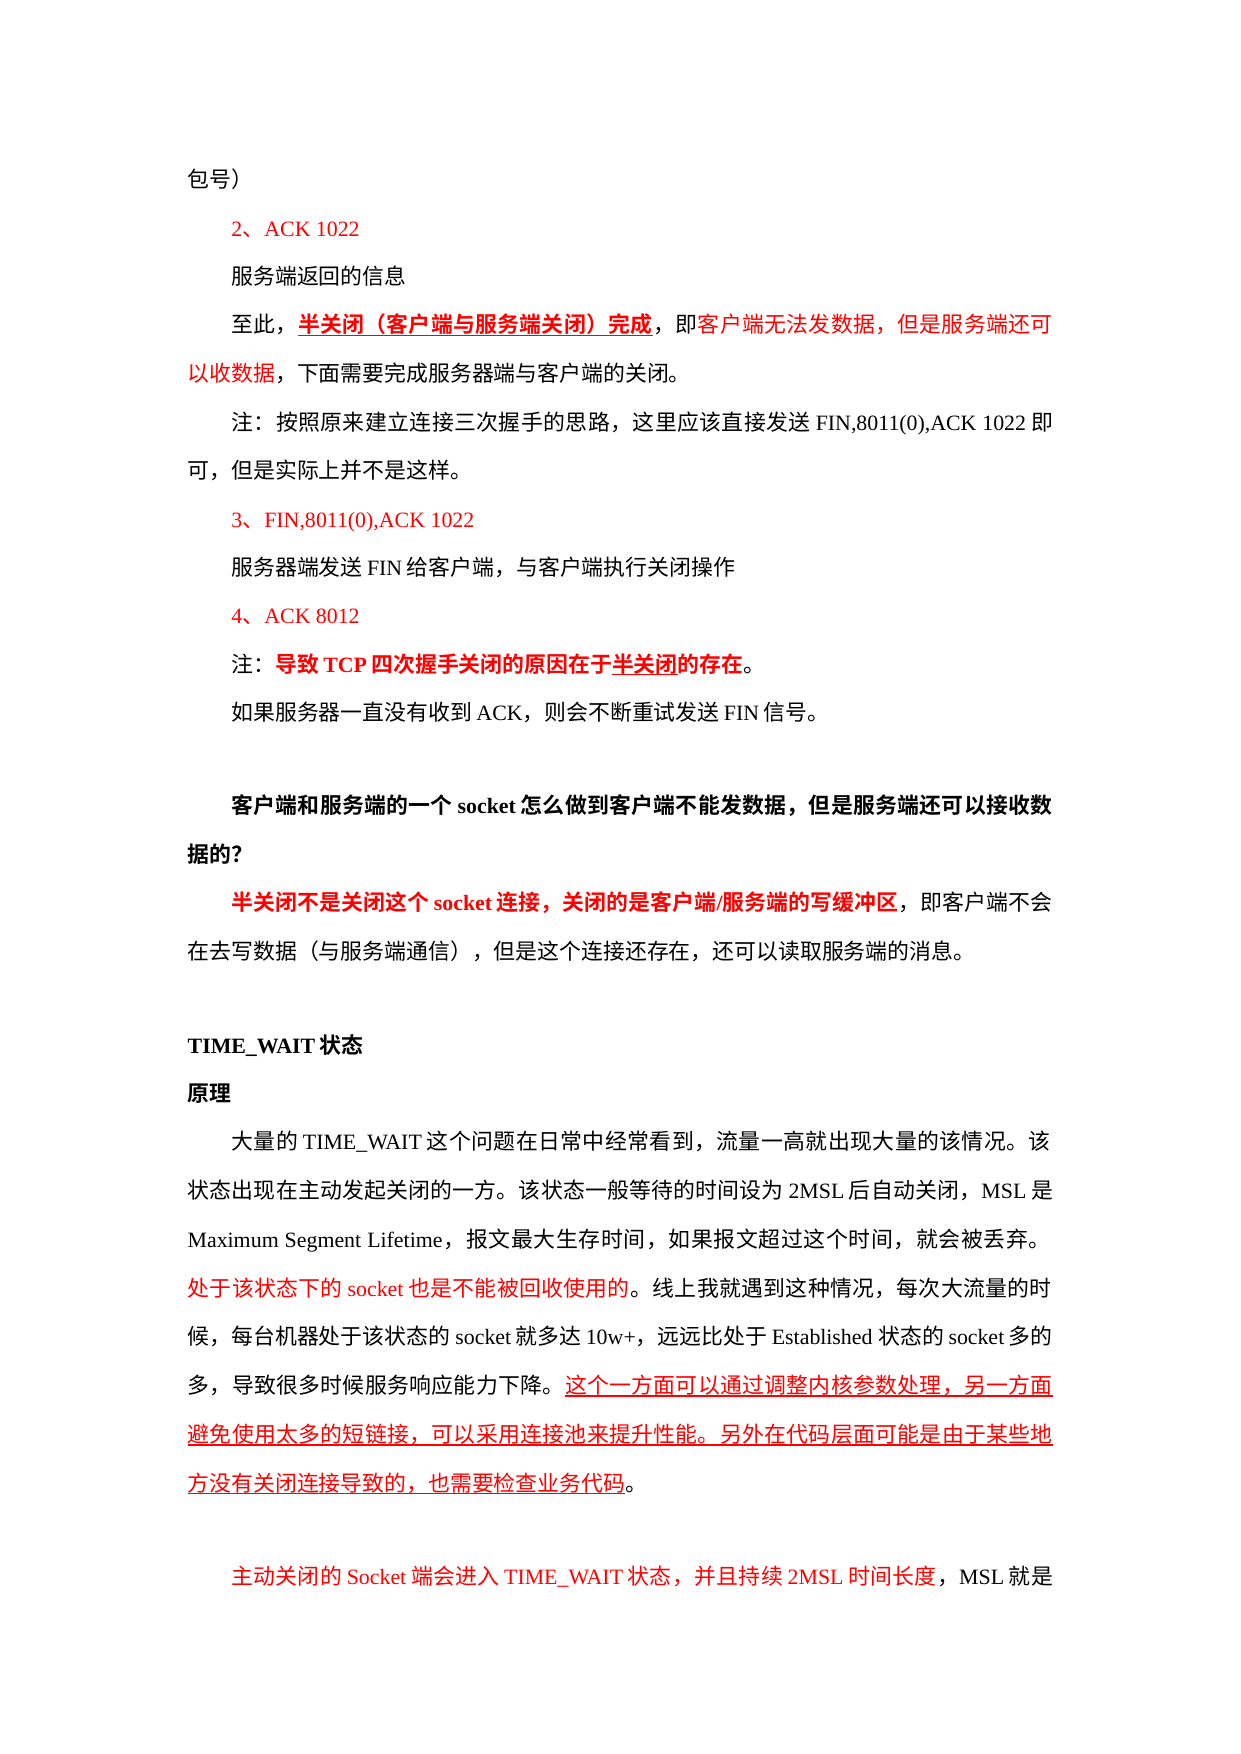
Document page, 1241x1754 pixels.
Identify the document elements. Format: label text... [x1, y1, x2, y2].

list FIN,8011(0),ACK 1022 [187, 501, 1053, 534]
text 大量的TIME_WAIT这个问题在日常中经常看到，流量一高就出现大量的该情况。该状态出现在主动发起关闭的一方。该状态一般等待的时间设为2MSL后自动关闭，MSL是Maximum Segment Lifetime，报文最大生存时间，如果报文超过这个时间，就会被丢弃。处于该状态下的socket也是不能被回收使用的。线上我就遇到这种情况，每次大流量的时候，每台机器处于该状态的socket就多达10w+，远远比处于Established 状态的socket多的多，导致很多时候服务响应能力下降。这个一方面可以通过调整内核参数处理，另一方面避免使用太多的短链接，可以采用连接池来提升性能。另外在代码层面可能是由于某些地方没有关闭连接导致的，也需要检查业务代码。 [187, 1124, 1053, 1444]
text 大量的TIME_WAIT这个问题在日常中经常看到，流量一高就出现大量的该情况。该状态出现在主动发起关闭的一方。该状态一般等待的时间设为2MSL后自动关闭，MSL是Maximum Segment Lifetime，报文最大生存时间，如果报文超过这个时间，就会被丢弃。处于该状态下的socket也是不能被回收使用的。线上我就遇到这种情况，每次大流量的时候，每台机器处于该状态的socket就多达10w+，远远比处于Established 状态的socket多的多，导致很多时候服务响应能力下降。这个一方面可以通过调整内核参数处理，另一方面避免使用太多的短链接，可以采用连接池来提升性能。另外在代码层面可能是由于某些地方没有关闭连接导致的，也需要检查业务代码。 [187, 1445, 1053, 1498]
list 如果服务器一直没有收到ACK，则会不断重试发送FIN信号。 [187, 694, 1053, 727]
list 服务端返回的信息 [187, 259, 1053, 291]
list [187, 162, 1053, 194]
list 客户端和服务端的一个socket怎么做到客户端不能发数据，但是服务端还可以接收数据的？ [187, 788, 1053, 869]
list 注：按照原来建立连接三次握手的思路，这里应该直接发送FIN,8011(0),ACK 1022即可，但是实际上并不是这样。 [187, 404, 1053, 485]
list 至此，半关闭（客户端与服务端关闭）完成，即客户端无法发数据，但是服务端还可以收数据，下面需要完成服务器端与客户端的关闭。 [187, 307, 1053, 388]
list 注：导致TCP四次握手关闭的原因在于半关闭的存在。 [187, 646, 1053, 679]
list ACK 8012 [187, 598, 1053, 630]
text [187, 1558, 1053, 1591]
list ACK 1022 [187, 210, 1053, 243]
list 半关闭不是关闭这个socket连接，关闭的是客户端/服务端的写缓冲区，即客户端不会在去写数据（与服务端通信），但是这个连接还存在，还可以读取服务端的消息。 [187, 885, 1053, 966]
list 服务器端发送FIN给客户端，与客户端执行关闭操作 [187, 549, 1053, 582]
subtitle 原理 [187, 1076, 1053, 1108]
subtitle TIME_WAIT状态 [187, 1027, 1053, 1060]
